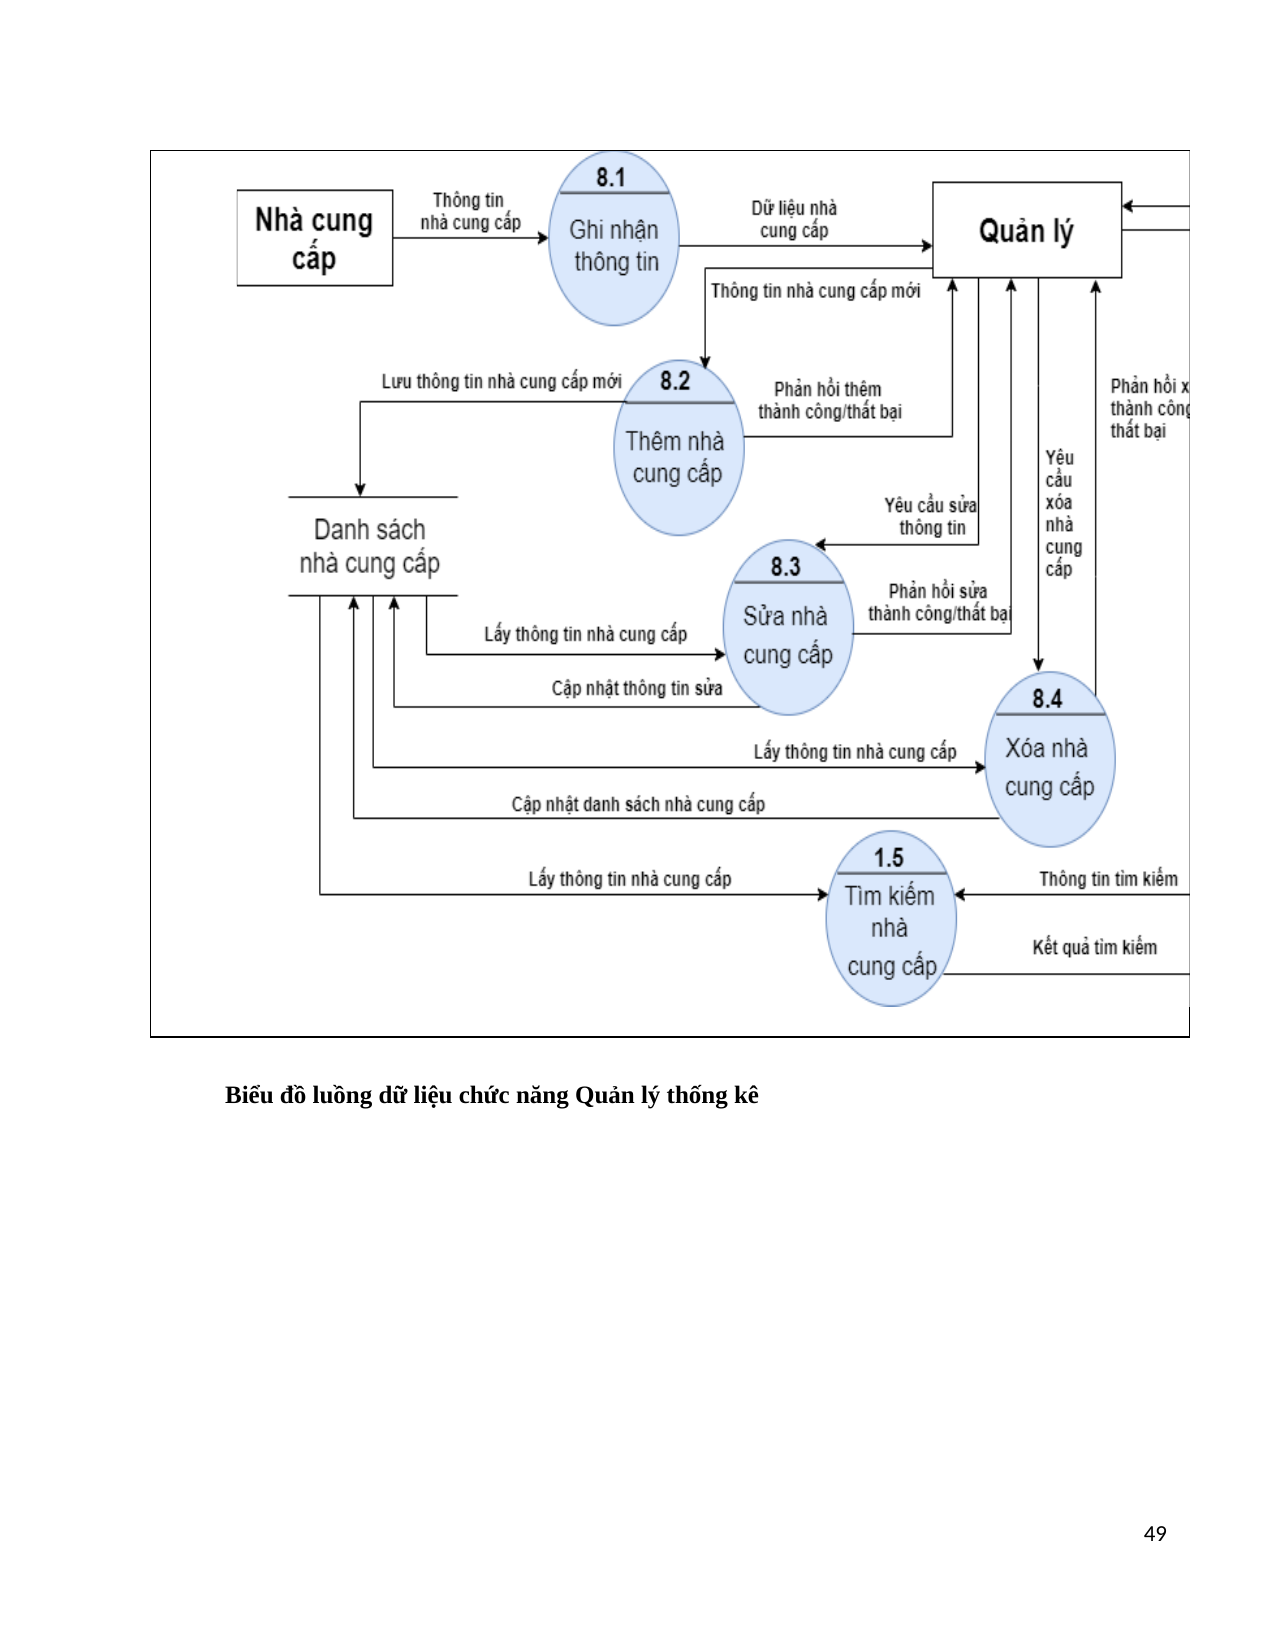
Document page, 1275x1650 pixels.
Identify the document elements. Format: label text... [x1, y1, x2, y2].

picture [236, 151, 1190, 1007]
list Biểu đồ luồng dữ liệu chức năng Quản lý thống kê [225, 1081, 1167, 1109]
table_header [151, 151, 1189, 1036]
